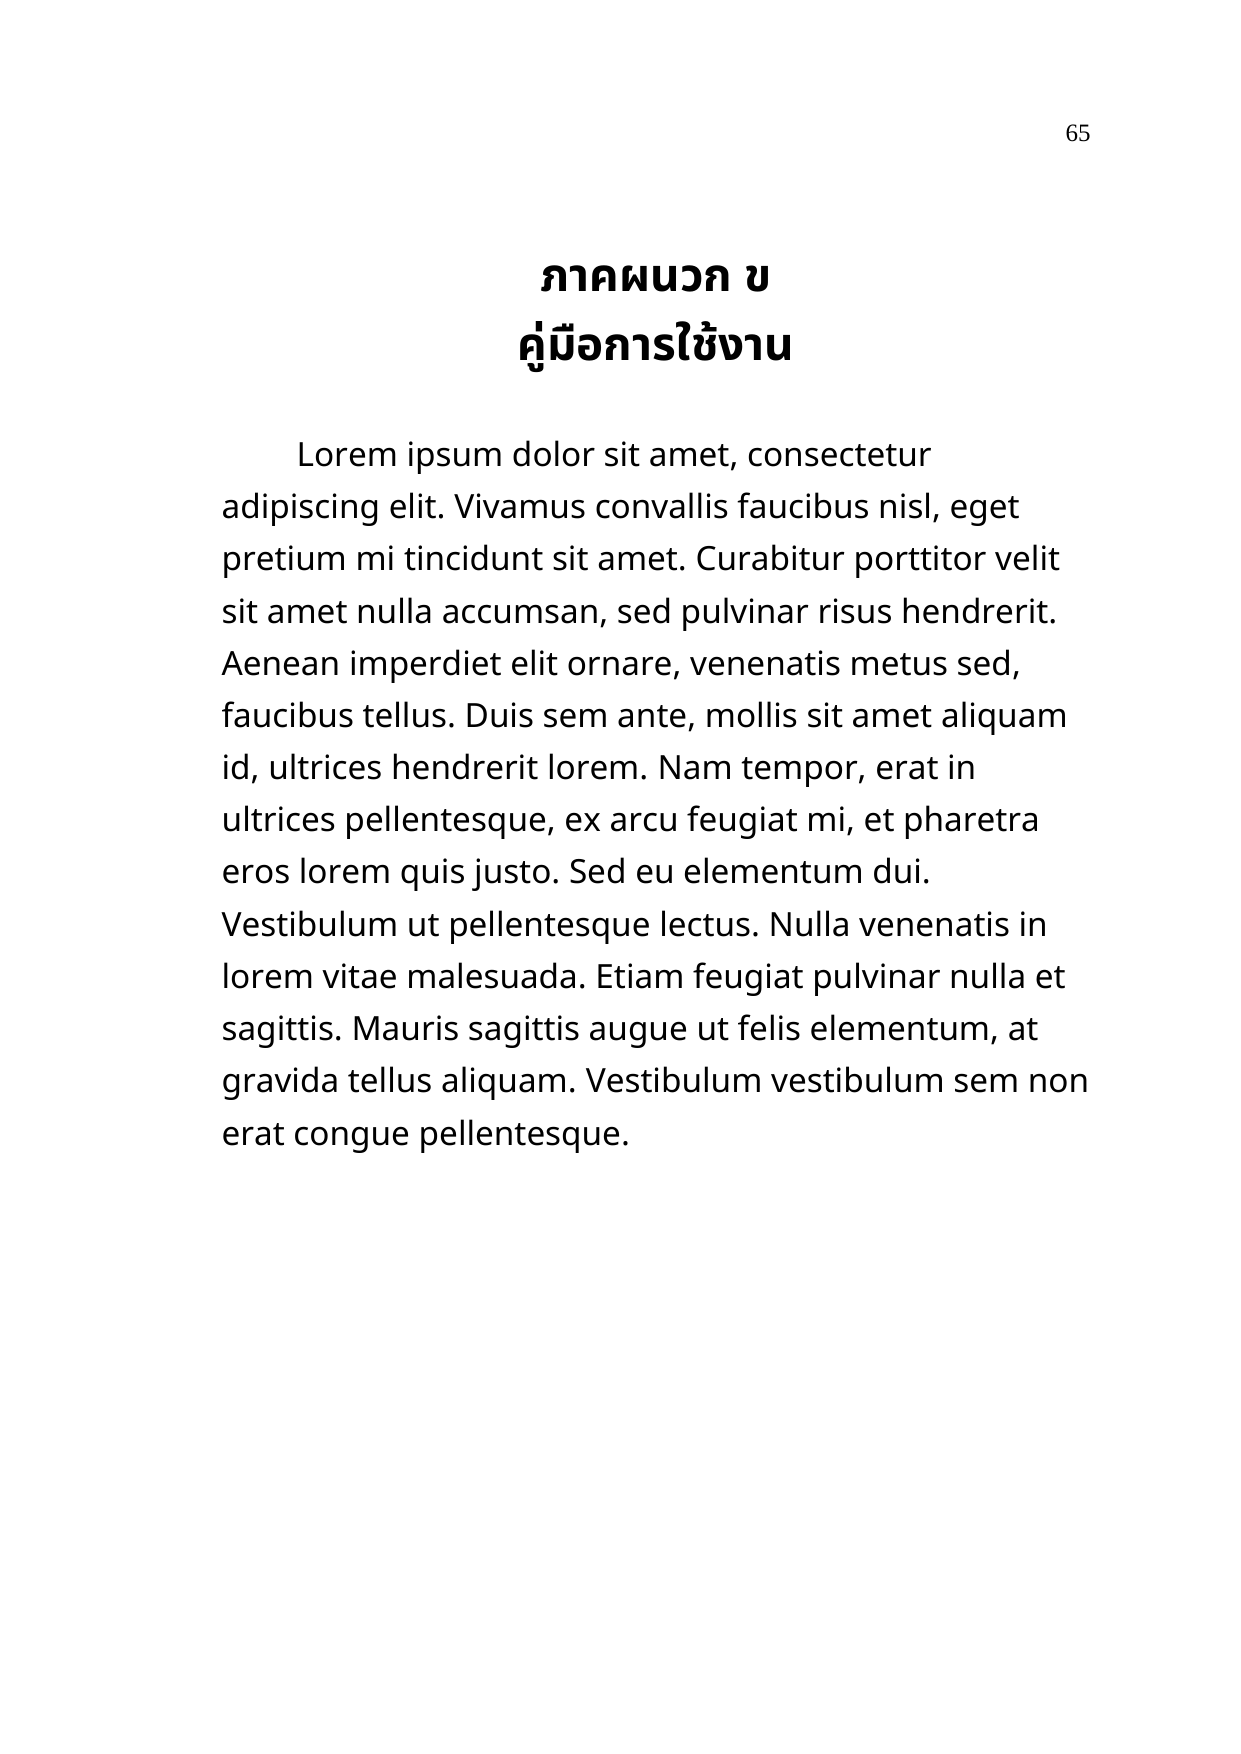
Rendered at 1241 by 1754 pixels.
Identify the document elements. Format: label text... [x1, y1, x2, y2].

text Lorem ipsum dolor sit amet, consectetur adipiscing elit. Vivamus convallis faucibus nisl, eget pretium mi tincidunt sit amet. Curabitur porttitor velit sit amet nulla accumsan, sed pulvinar risus hendrerit. Aenean imperdiet elit ornare, venenatis metus sed, faucibus tellus. Duis sem ante, mollis sit amet aliquam id, ultrices hendrerit lorem. Nam tempor, erat in ultrices pellentesque, ex arcu feugiat mi, et pharetra eros lorem quis justo. Sed eu elementum dui. Vestibulum ut pellentesque lectus. Nulla venenatis in lorem vitae malesuada. Etiam feugiat pulvinar nulla et sagittis. Mauris sagittis augue ut felis elementum, at gravida tellus aliquam. Vestibulum vestibulum sem non erat congue pellentesque. [221, 431, 1090, 1155]
text ภาคผนวก ข คู่มือการใช้งาน [221, 242, 1090, 381]
